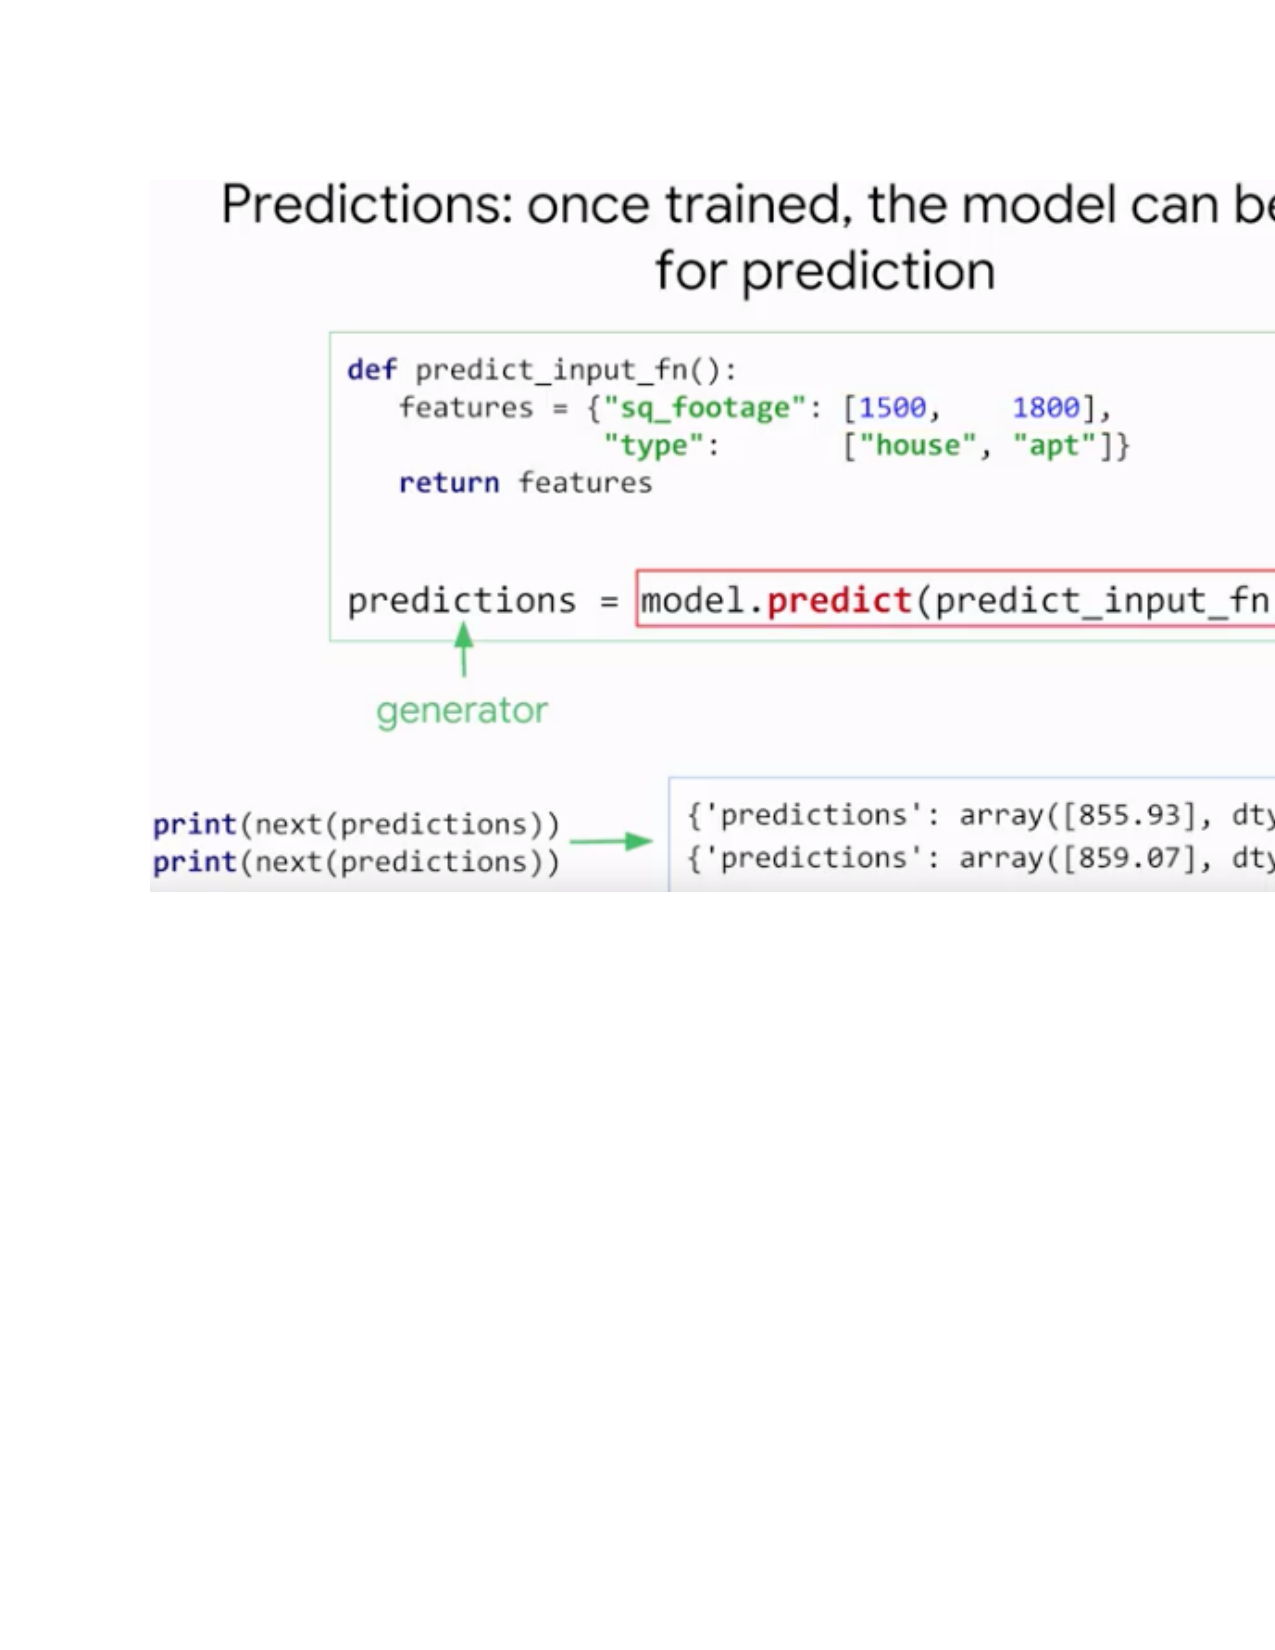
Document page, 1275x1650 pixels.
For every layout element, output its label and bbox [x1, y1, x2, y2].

picture [150, 180, 1275, 892]
